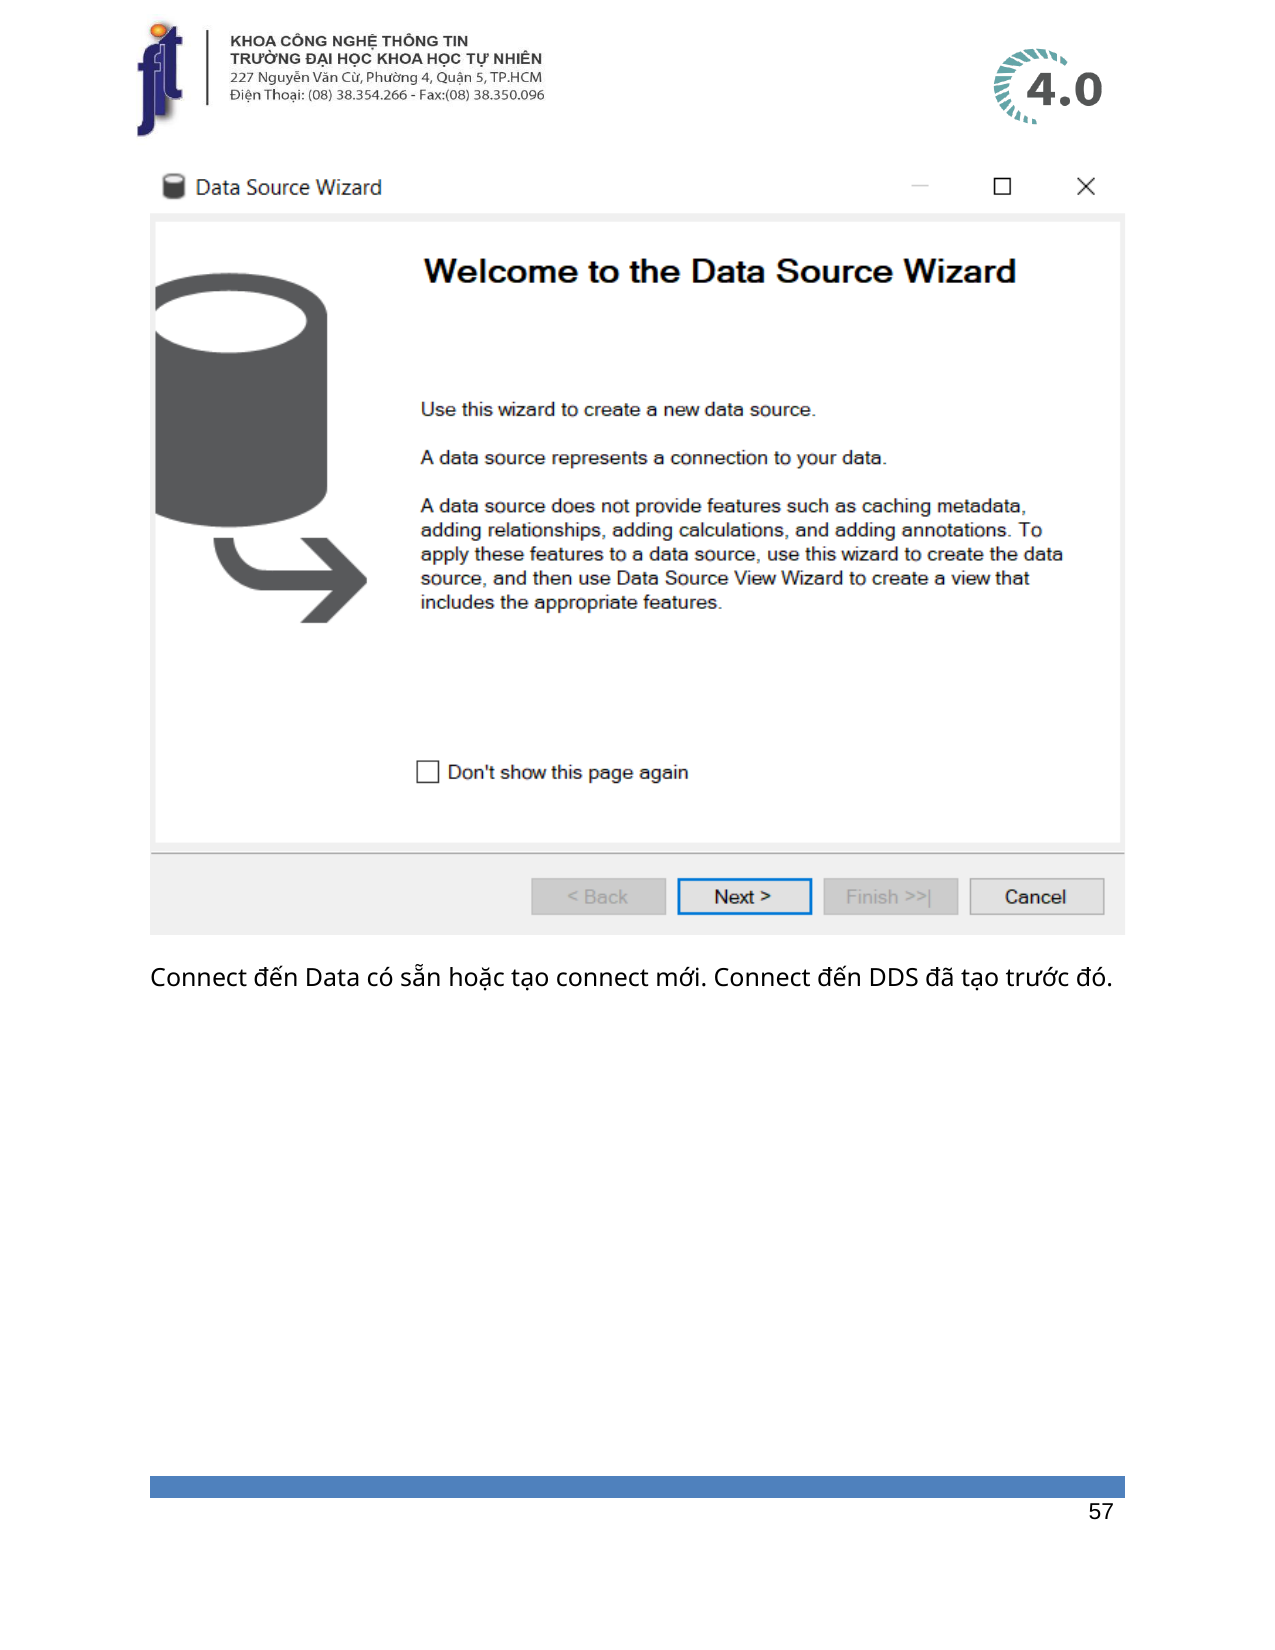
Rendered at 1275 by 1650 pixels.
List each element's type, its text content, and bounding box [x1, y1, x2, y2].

picture [967, 41, 1130, 131]
text Connect đến Data có sẵn hoặc tạo connect mới. Connect đến DDS đã tạo trước đó. [150, 959, 1125, 993]
picture [150, 161, 1125, 935]
picture [114, 14, 577, 158]
